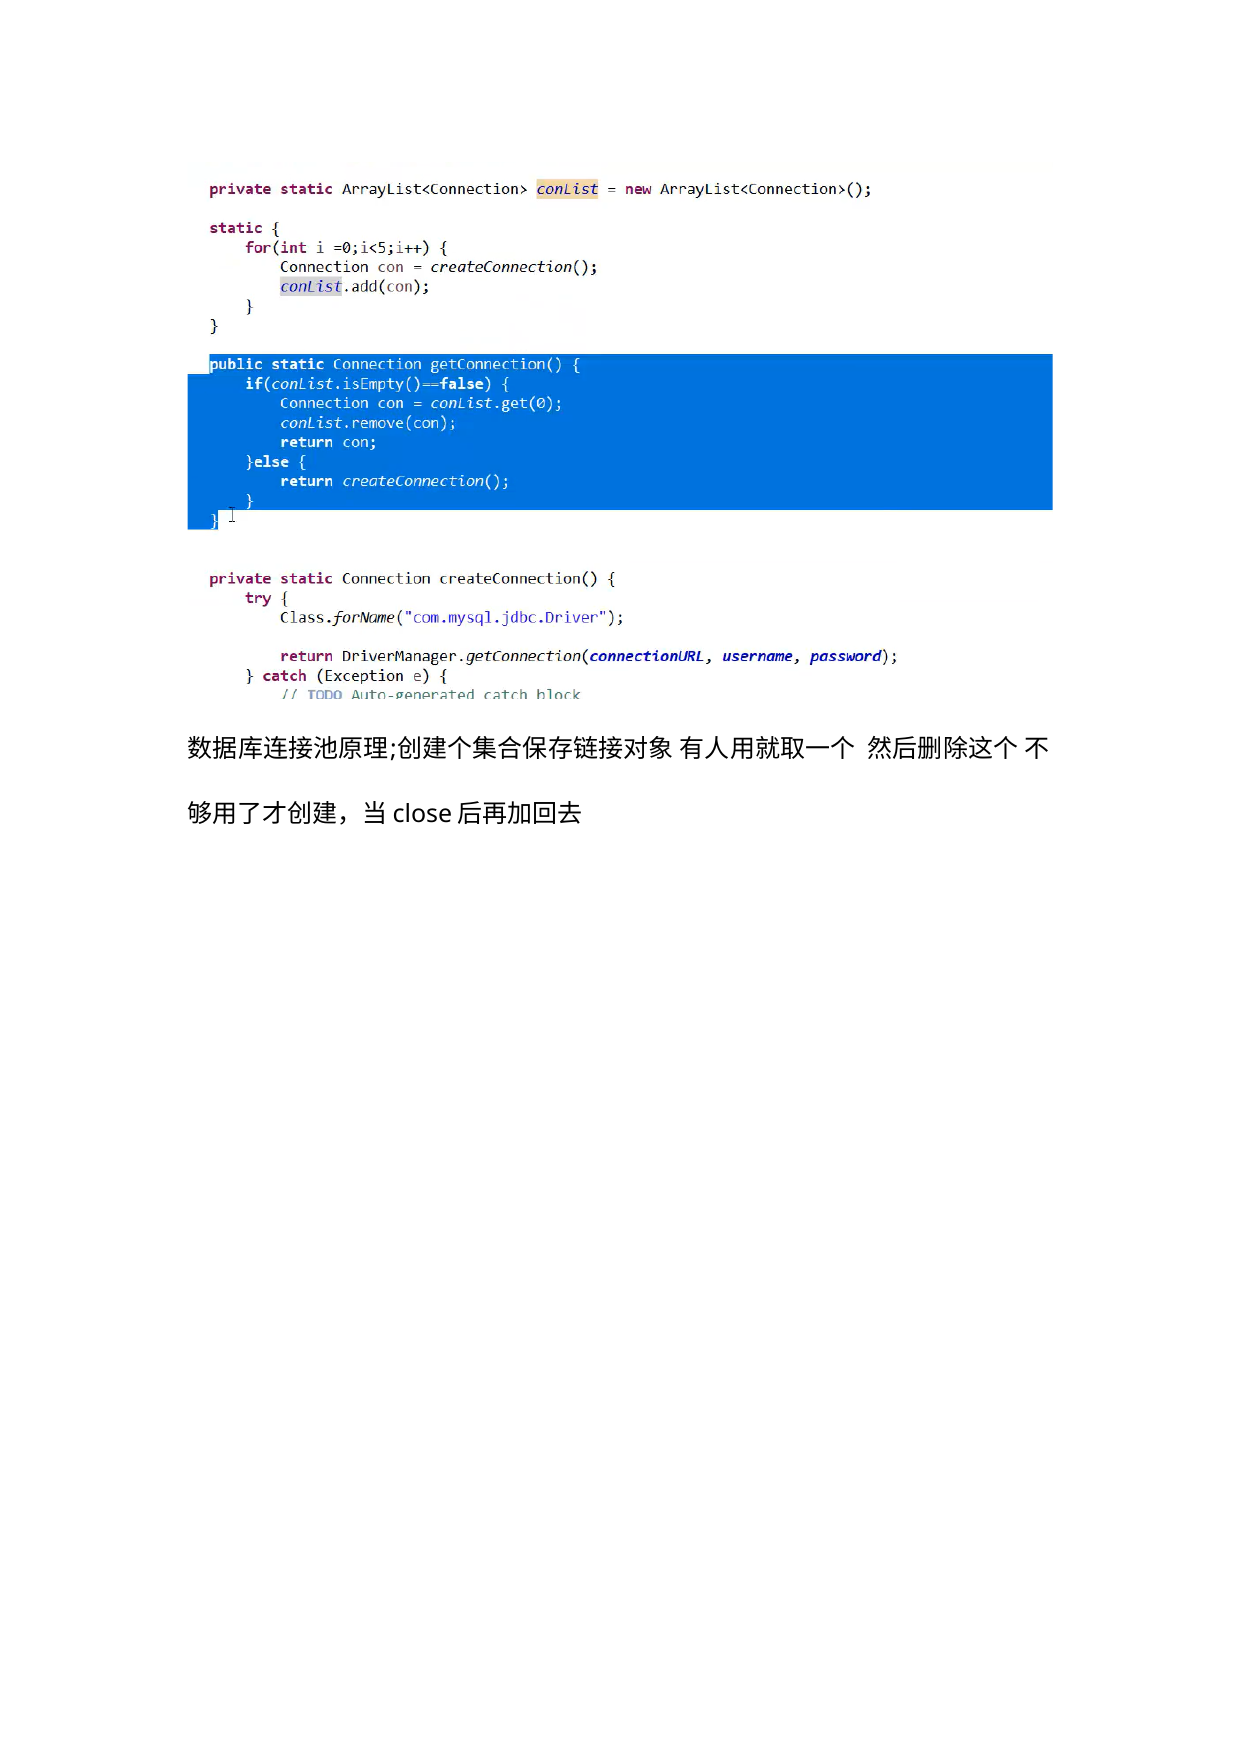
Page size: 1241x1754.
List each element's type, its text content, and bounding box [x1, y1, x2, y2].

text 数据库连接池原理;创建个集合保存链接对象 有人用就取一个 然后删除这个 不够用了才创建，当close后再加回去 [187, 714, 1053, 844]
picture [187, 162, 1053, 699]
